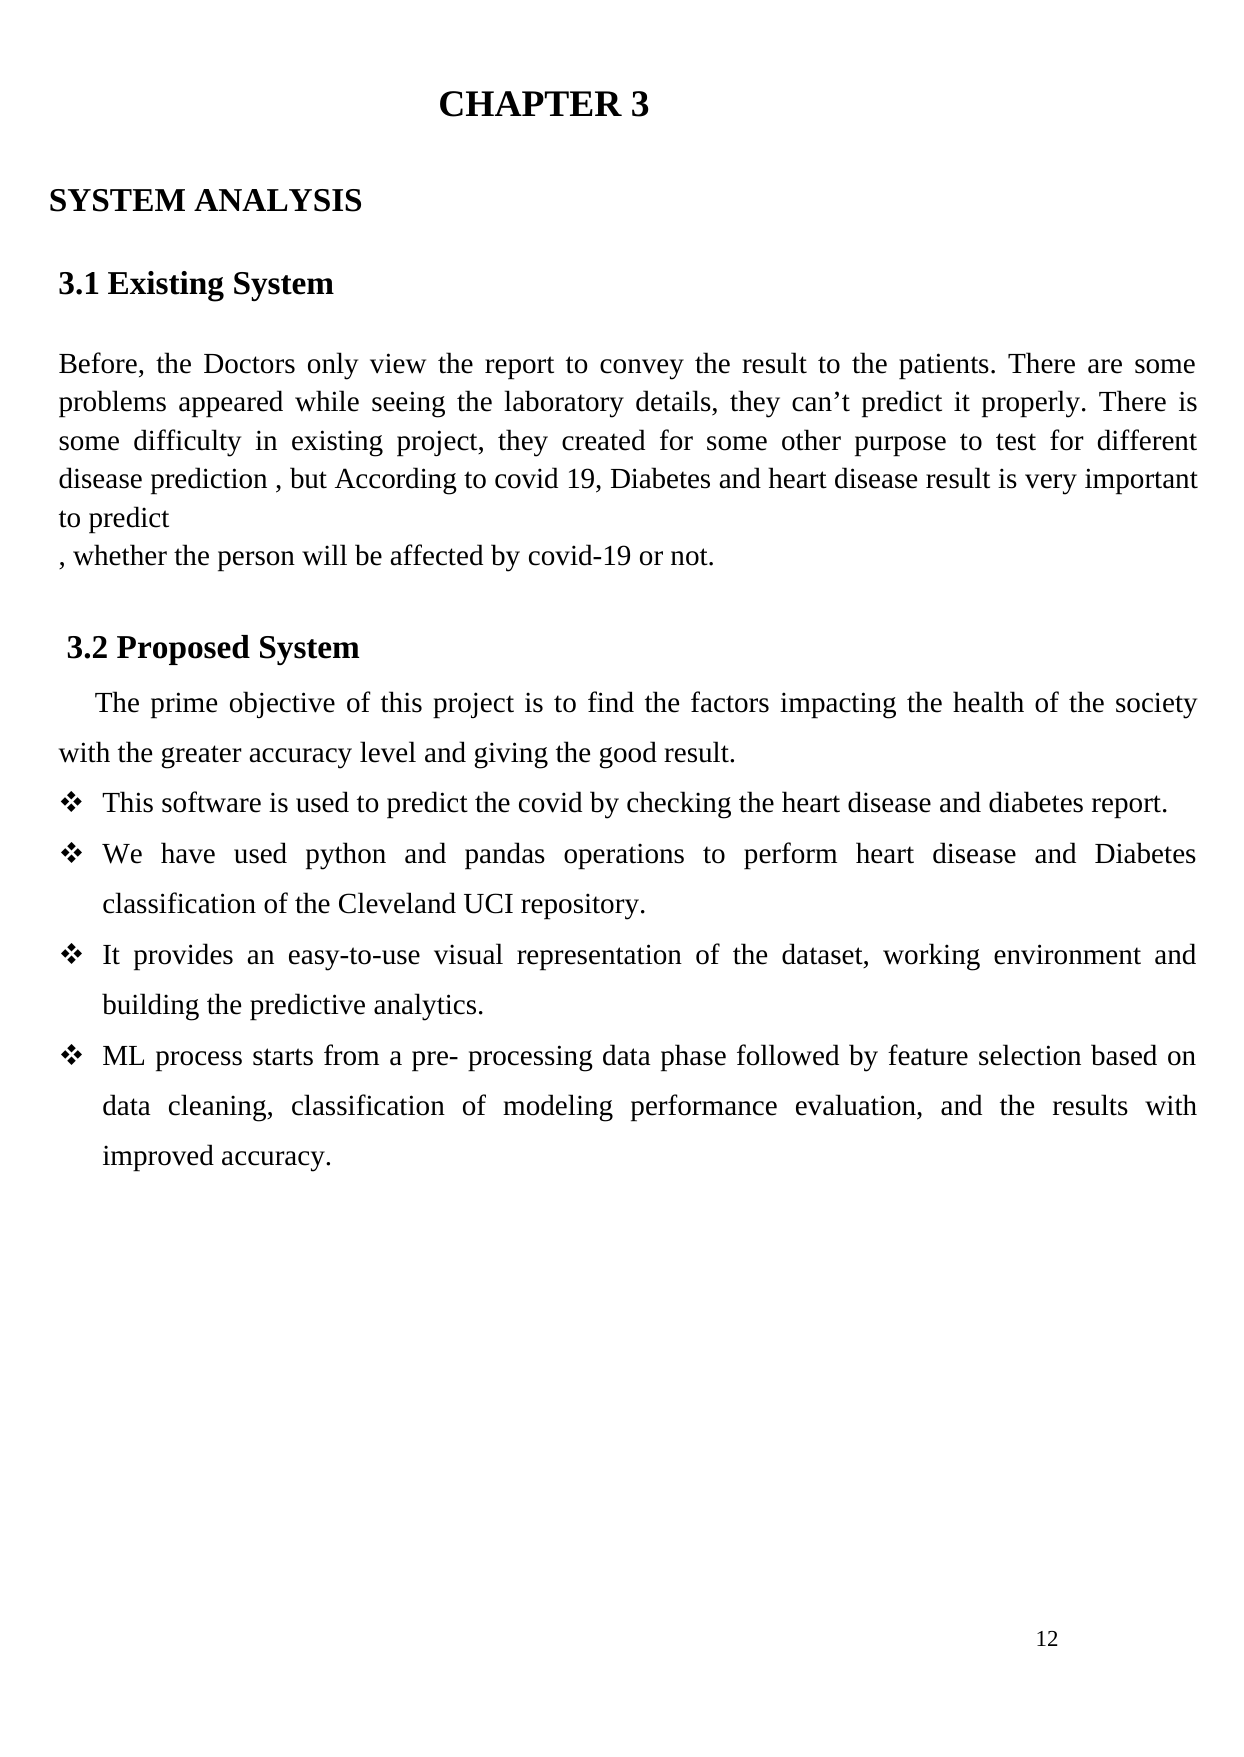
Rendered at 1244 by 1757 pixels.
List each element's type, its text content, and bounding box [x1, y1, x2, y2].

list ML process starts from a pre- processing data phase followed by feature selection based on data cleaning, classification of modeling performance evaluation, and the results with improved accuracy. [58, 1038, 1197, 1172]
subtitle CHAPTER 3 [57, 81, 1031, 124]
text Before, the Doctors only view the report to convey the result to the patients. There are some problems appeared while seeing the laboratory details, they can’t predict it properly. There is some difficulty in existing project, they created for some other purpose to test for different disease prediction , but According to covid 19, Diabetes and heart disease result is very important to predict [58, 346, 1198, 534]
list Existing System [58, 263, 1244, 301]
text , whether the person will be affected by covid-19 or not. [58, 539, 1244, 572]
subtitle SYSTEM ANALYSIS [49, 181, 1244, 219]
text The prime objective of this project is to find the factors impacting the health of the society with the greater accuracy level and giving the good result. [58, 685, 1197, 769]
subtitle Proposed System [66, 628, 1244, 666]
list We have used python and pandas operations to perform heart disease and Diabetes classification of the Cleveland UCI repository. [58, 836, 1197, 920]
list This software is used to predict the covid by checking the heart disease and diabetes report. [58, 786, 1244, 819]
list It provides an easy-to-use visual representation of the dataset, working environment and building the predictive analytics. [58, 937, 1197, 1021]
